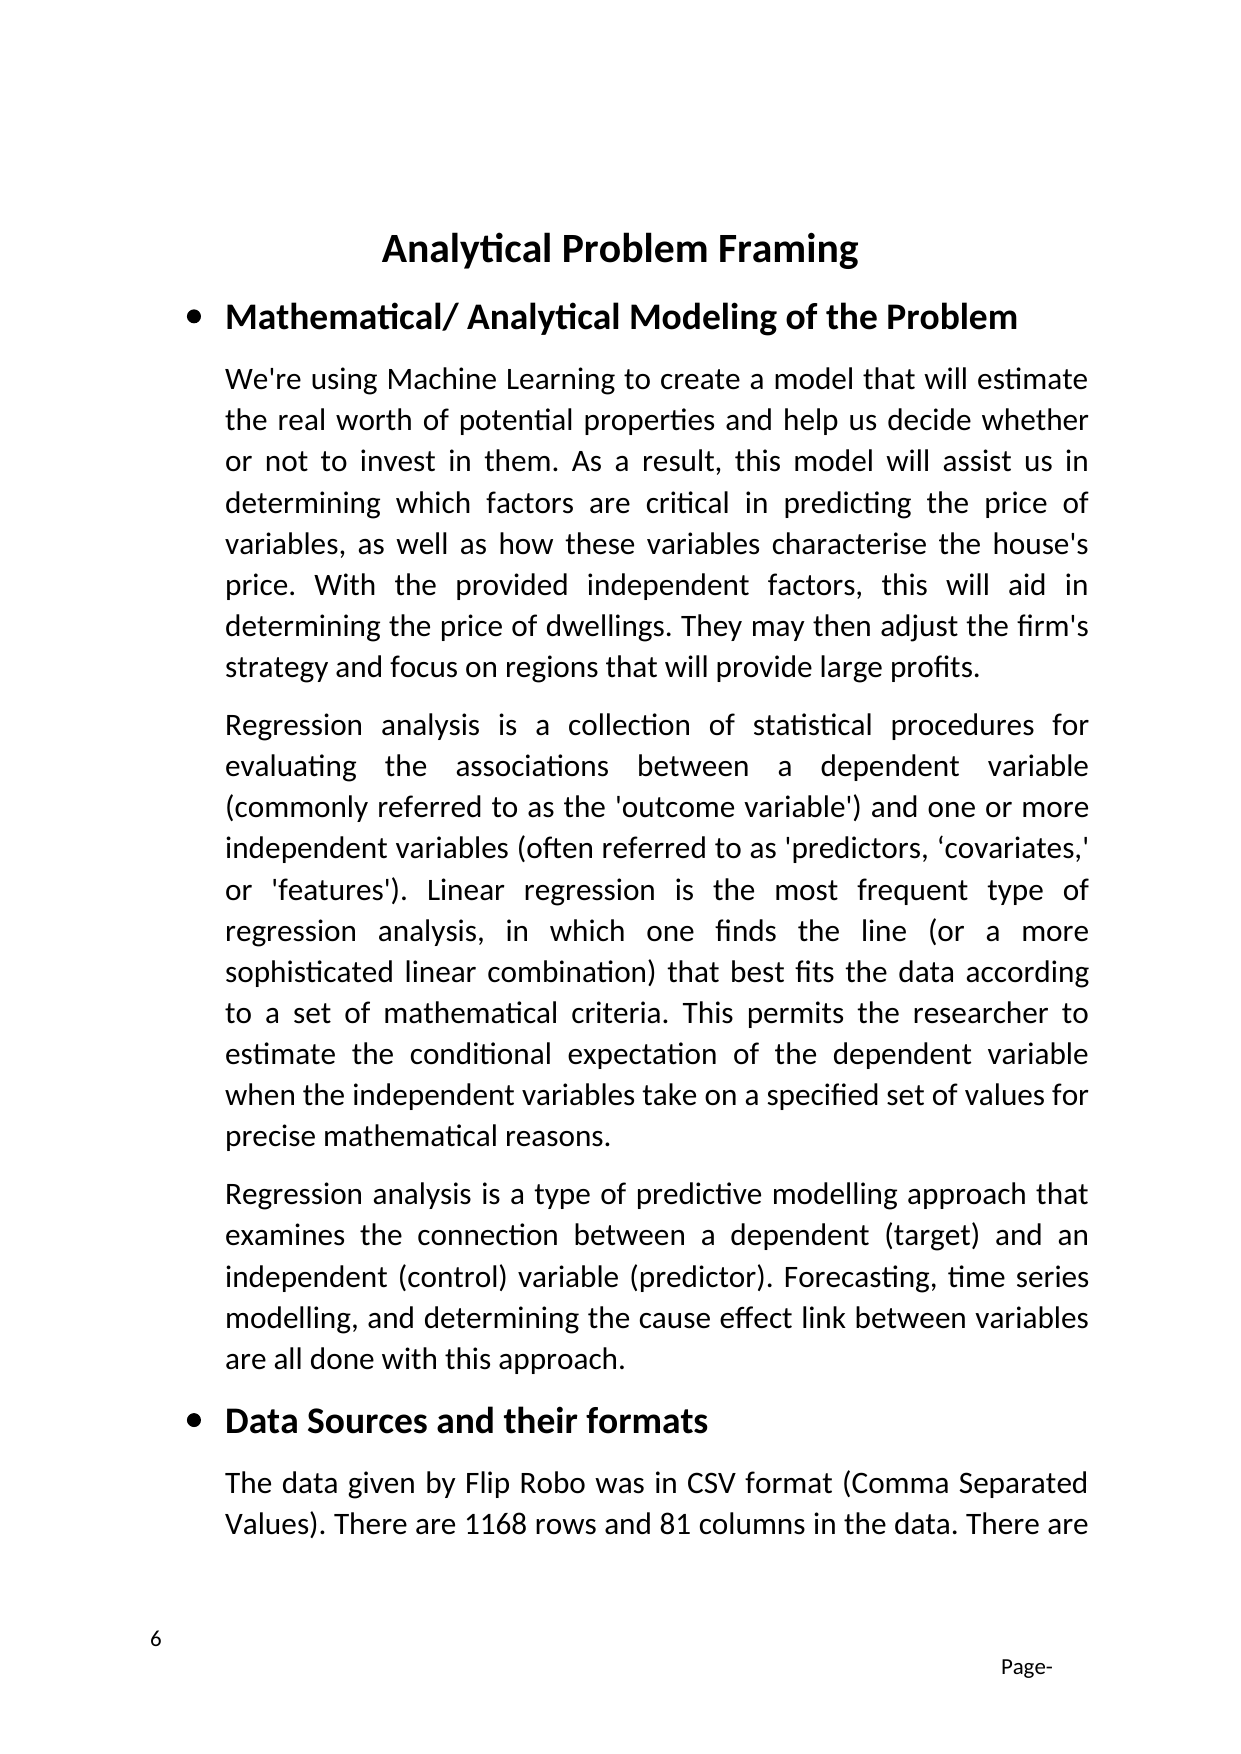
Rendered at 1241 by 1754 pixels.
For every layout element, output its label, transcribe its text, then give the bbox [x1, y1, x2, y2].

text Regression analysis is a collection of statistical procedures for evaluating the associations between a dependent variable (commonly referred to as the 'outcome variable') and one or more independent variables (often referred to as 'predictors, ‘covariates,' or 'features'). Linear regression is the most frequent type of regression analysis, in which one finds the line (or a more sophisticated linear combination) that best fits the data according to a set of mathematical criteria. This permits the researcher to estimate the conditional expectation of the dependent variable when the independent variables take on a specified set of values for precise mathematical reasons. [225, 996, 1090, 1446]
text We're using Machine Learning to create a model that will estimate the real worth of potential properties and help us decide whether or not to invest in them. As a result, this model will assist us in determining which factors are critical in predicting the price of variables, as well as how these variables characterise the house's price. With the provided independent factors, this will aid in determining the price of dwellings. They may then adjust the firm's strategy and focus on regions that will provide large profits. [225, 650, 1090, 977]
list Mathematical/ Analytical Modeling of the Problem [187, 584, 1090, 630]
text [225, 1466, 1090, 1586]
text Analytical Problem Framing [150, 513, 1090, 563]
